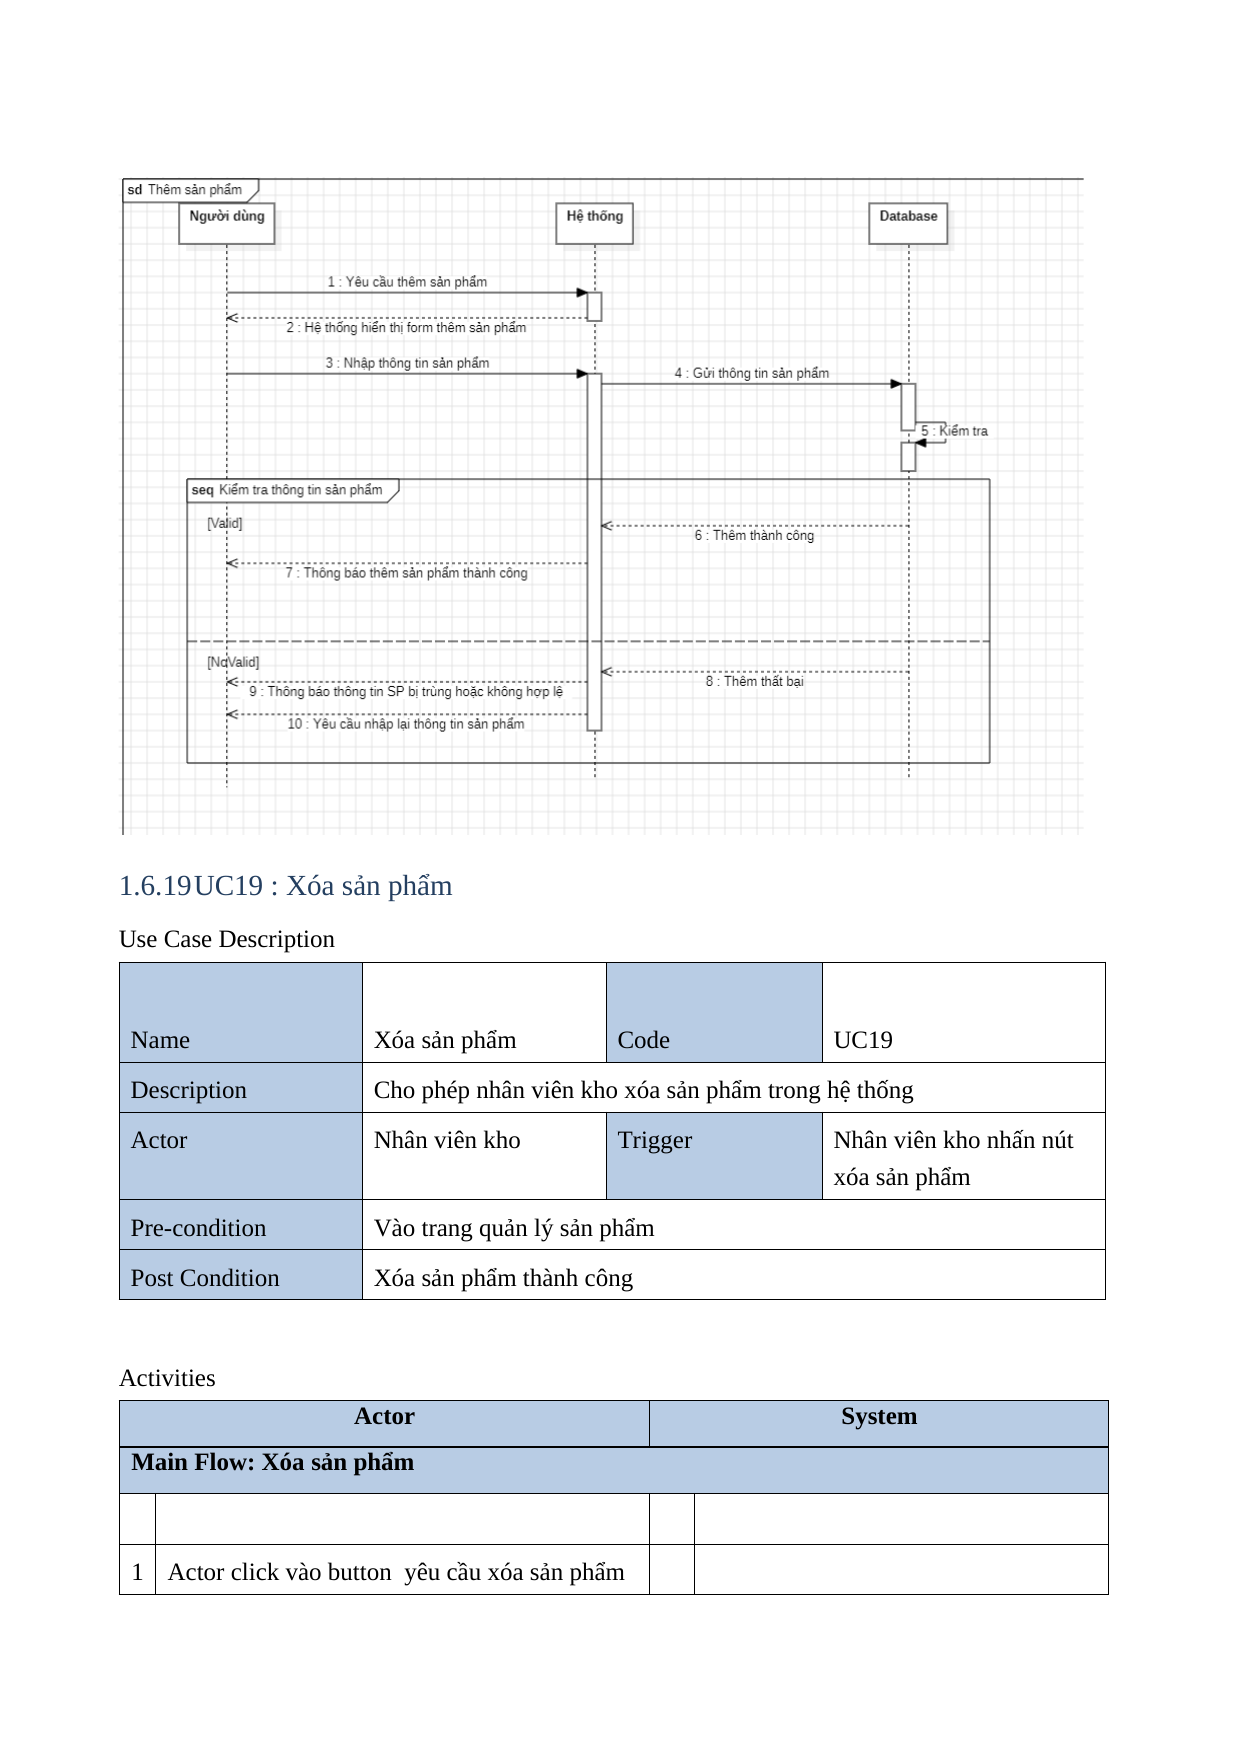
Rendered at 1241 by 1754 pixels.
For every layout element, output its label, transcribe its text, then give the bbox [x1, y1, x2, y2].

table_header Name [120, 963, 362, 1062]
text Use Case Description [118, 924, 1122, 953]
table_header Actor [120, 1401, 649, 1446]
picture [118, 177, 1084, 835]
subtitle UC19 : Xóa sản phẩm [118, 868, 1122, 902]
table_cell Pre-condition [120, 1200, 362, 1249]
table_cell [650, 1545, 694, 1594]
table_cell Cho phép nhân viên kho xóa sản phẩm trong hệ thống [363, 1063, 1105, 1112]
table_cell [650, 1494, 694, 1544]
table_cell 1 [120, 1545, 155, 1594]
table_header Code [607, 963, 822, 1062]
table_cell Actor [120, 1113, 362, 1199]
table_cell Post Condition [120, 1250, 362, 1299]
table_cell Trigger [607, 1113, 822, 1199]
table_header System [650, 1401, 1108, 1446]
table_cell [156, 1494, 649, 1544]
table_cell Actor click vào button yêu cầu xóa sản phẩm [156, 1545, 649, 1594]
table_header UC19 [823, 963, 1105, 1062]
table_cell [695, 1494, 1108, 1544]
table_cell Xóa sản phẩm thành công [363, 1250, 1105, 1299]
table_cell Vào trang quản lý sản phẩm [363, 1200, 1105, 1249]
table_header Xóa sản phẩm [363, 963, 606, 1062]
table_cell [695, 1545, 1108, 1594]
table_cell Description [120, 1063, 362, 1112]
table_cell Nhân viên kho nhấn nút xóa sản phẩm [823, 1113, 1105, 1199]
table_cell [120, 1494, 155, 1544]
table_cell Main Flow: Xóa sản phẩm [120, 1448, 1108, 1493]
text Activities [118, 1363, 1122, 1391]
table_cell Nhân viên kho [363, 1113, 606, 1199]
